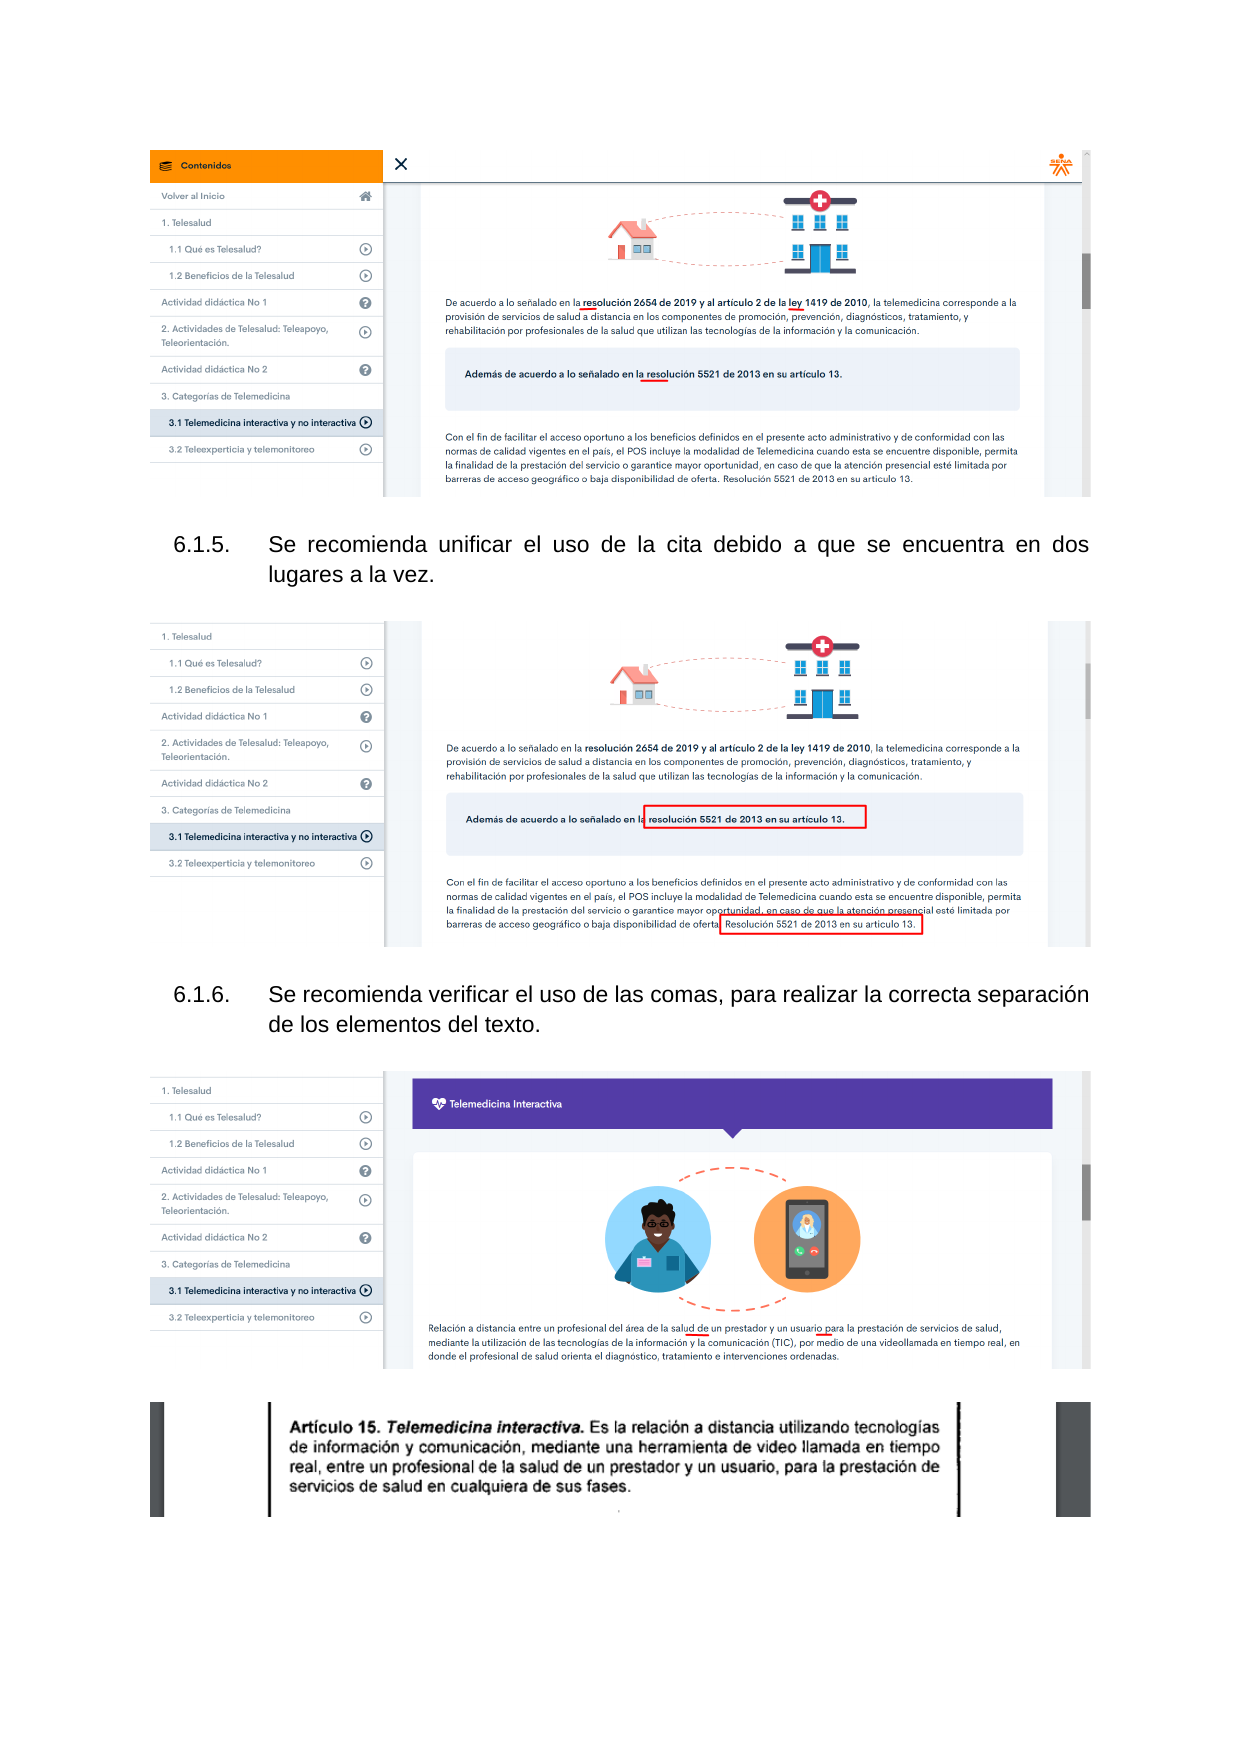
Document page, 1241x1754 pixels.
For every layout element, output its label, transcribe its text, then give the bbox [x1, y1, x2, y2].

picture [150, 1402, 1091, 1517]
picture [150, 150, 1091, 497]
picture [150, 1071, 1091, 1369]
list Se recomienda unificar el uso de la cita debido a que se encuentra en dos lugares a la vez. [231, 531, 1090, 587]
picture [150, 621, 1091, 947]
list Se recomienda verificar el uso de las comas, para realizar la correcta separación de los elementos del texto. [231, 981, 1090, 1037]
